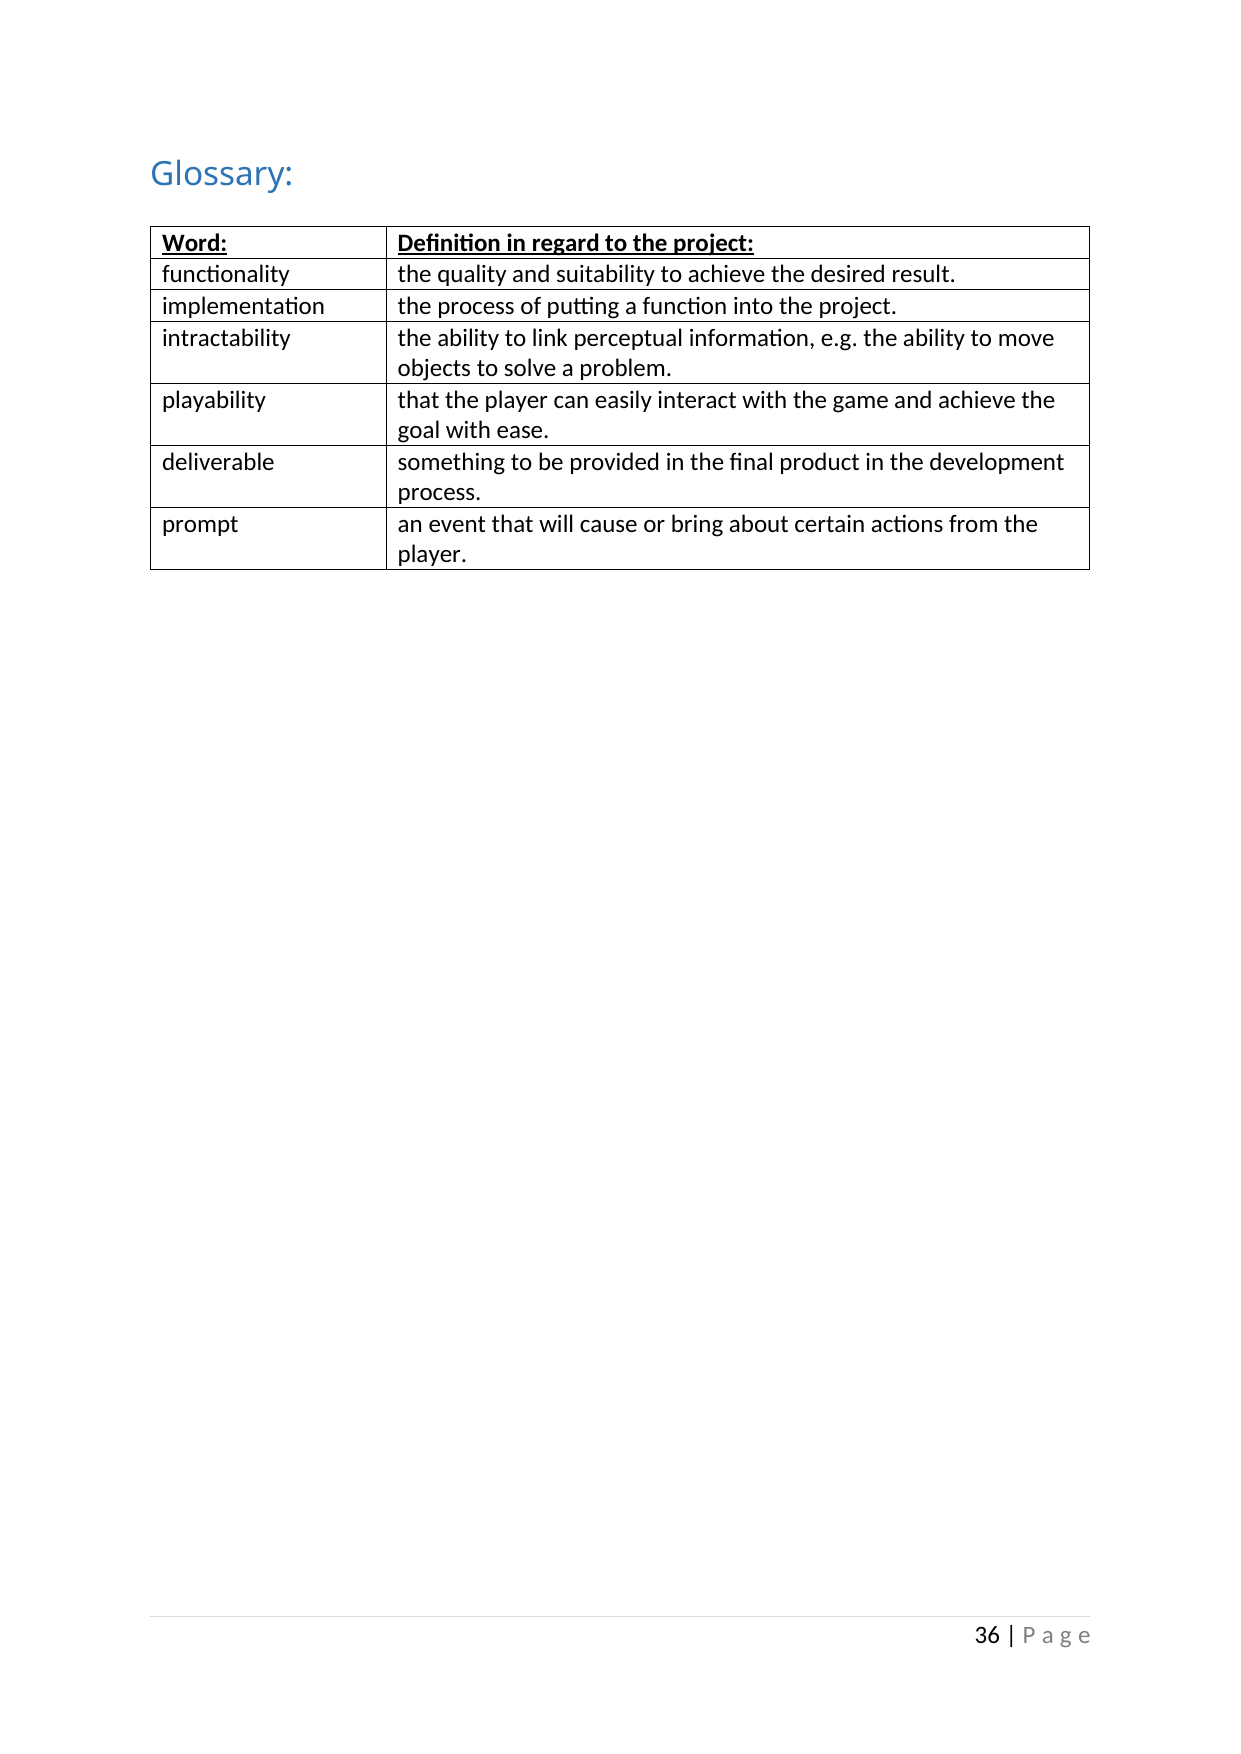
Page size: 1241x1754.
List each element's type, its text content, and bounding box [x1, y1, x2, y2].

table_cell implementation [151, 290, 386, 321]
table_cell prompt [151, 508, 386, 569]
table_cell that the player can easily interact with the game and achieve the goal with ease. [387, 384, 1089, 445]
table_cell something to be provided in the final product in the development process. [387, 446, 1089, 507]
table_cell functionality [151, 259, 386, 289]
table_cell the quality and suitability to achieve the desired result. [387, 259, 1089, 289]
table_cell the ability to link perceptual information, e.g. the ability to move objects to solve a problem. [387, 322, 1089, 383]
table_cell playability [151, 384, 386, 445]
table_header Definition in regard to the project: [387, 227, 1089, 257]
table_cell deliverable [151, 446, 386, 507]
table_cell an event that will cause or bring about certain actions from the player. [387, 508, 1089, 569]
table_cell the process of putting a function into the project. [387, 290, 1089, 321]
subtitle Glossary: [150, 150, 1090, 195]
table_cell intractability [151, 322, 386, 383]
table_header Word: [151, 227, 386, 257]
